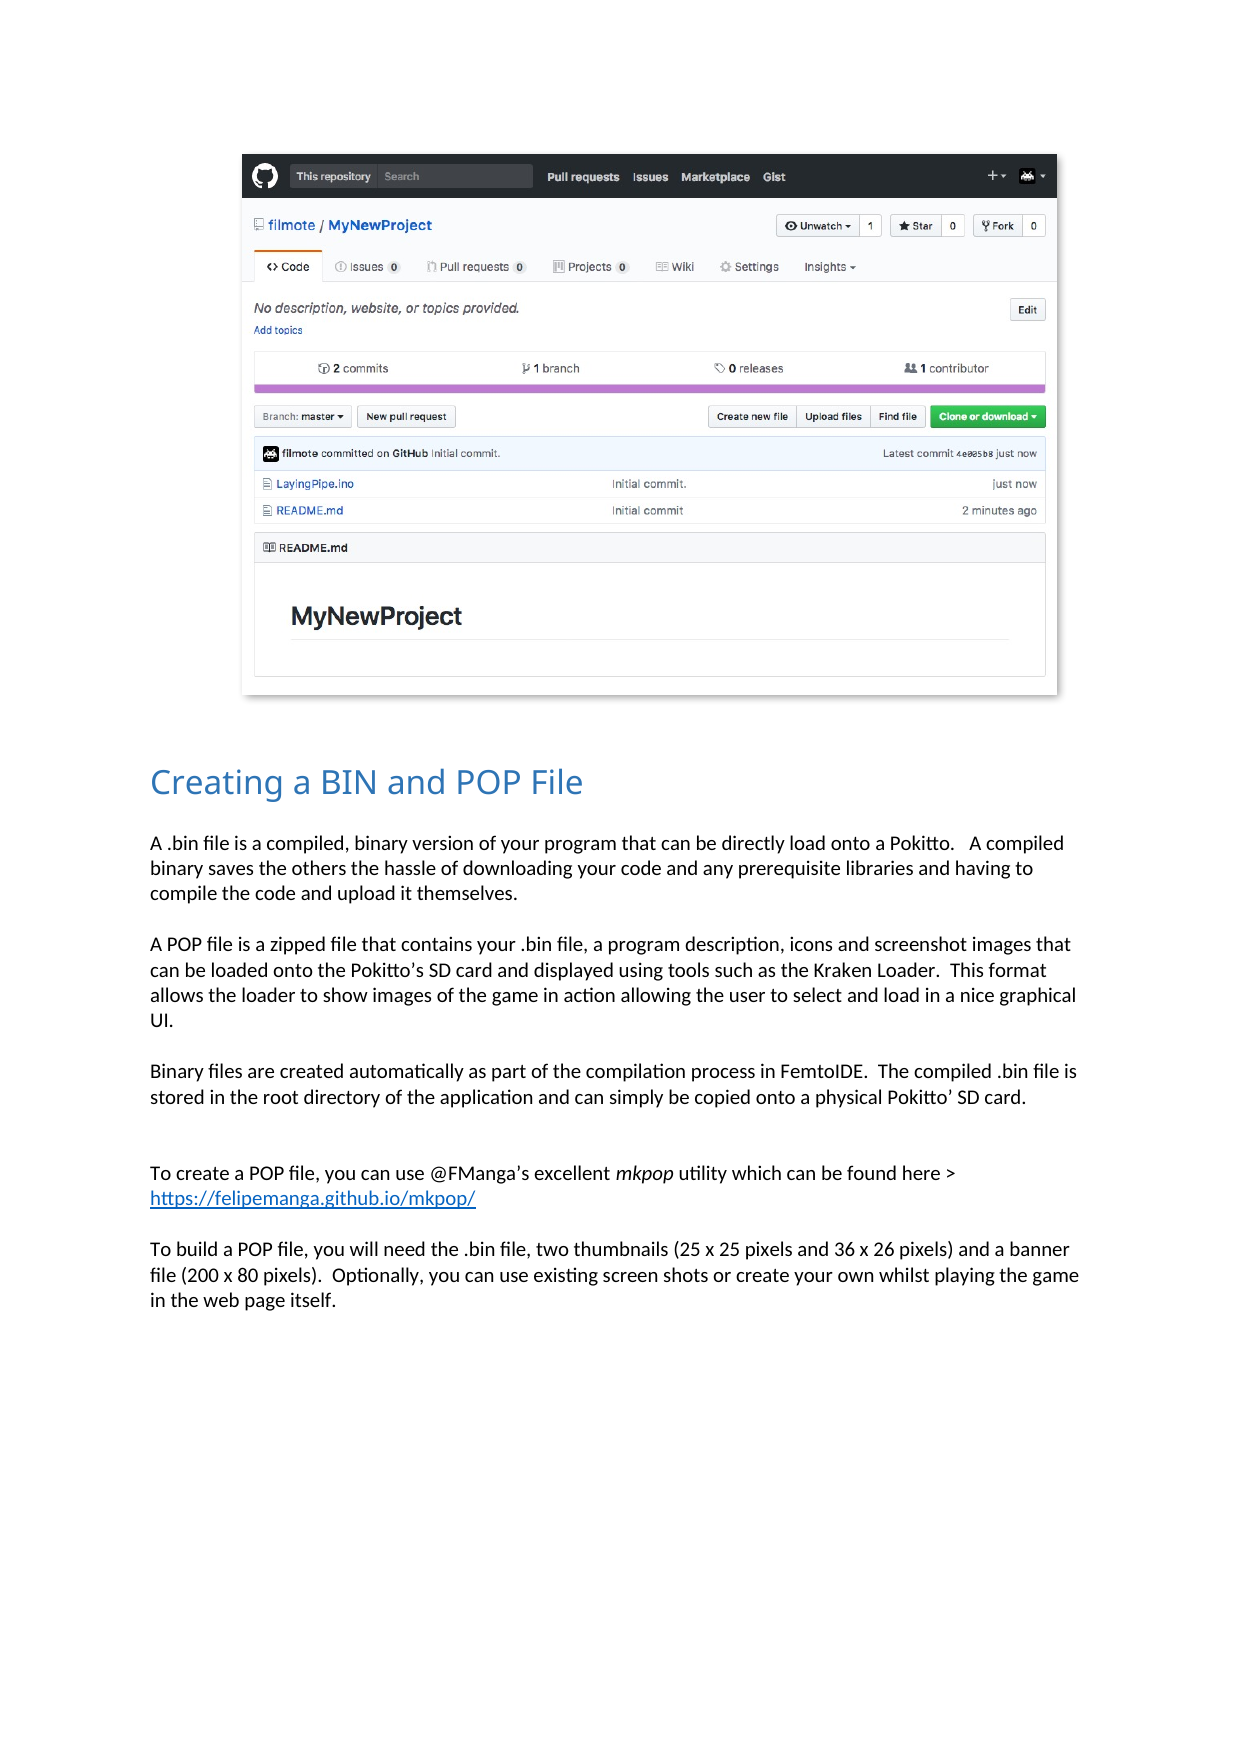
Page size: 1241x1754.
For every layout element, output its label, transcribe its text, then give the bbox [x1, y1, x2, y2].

text To build a POP file, you will need the .bin file, two thumbnails (25 x 25 pixels and 36 x 26 pixels) and a banner file (200 x 80 pixels). Optionally, you can use existing screen shots or create your own whilst playing the game in the web page itself. [150, 1236, 1090, 1313]
text A .bin file is a compiled, binary version of your program that can be directly load onto a Pokitto. A compiled binary saves the others the hassle of downloading your code and any prerequisite libraries and having to compile the code and upload it themselves. [150, 830, 1090, 906]
picture [242, 154, 1057, 695]
text Binary files are created automatically as part of the compilation process in FemtoIDE. The compiled .bin file is stored in the root directory of the application and can simply be copied onto a physical Pokitto’ SD card. [150, 1058, 1090, 1109]
text A POP file is a zipped file that contains your .bin file, a program description, icons and screenshot images that can be loaded onto the Pokitto’s SD card and displayed using tools such as the Kraken Loader. This format allows the loader to show images of the game in action allowing the user to select and load in a nice graphical UI. [150, 931, 1090, 1033]
text To create a POP file, you can use @FManga’s excellent mkpop utility which can be found here > https://felipemanga.github.io/mkpop/ [150, 1160, 1090, 1211]
subtitle Creating a BIN and POP File [150, 759, 1090, 804]
